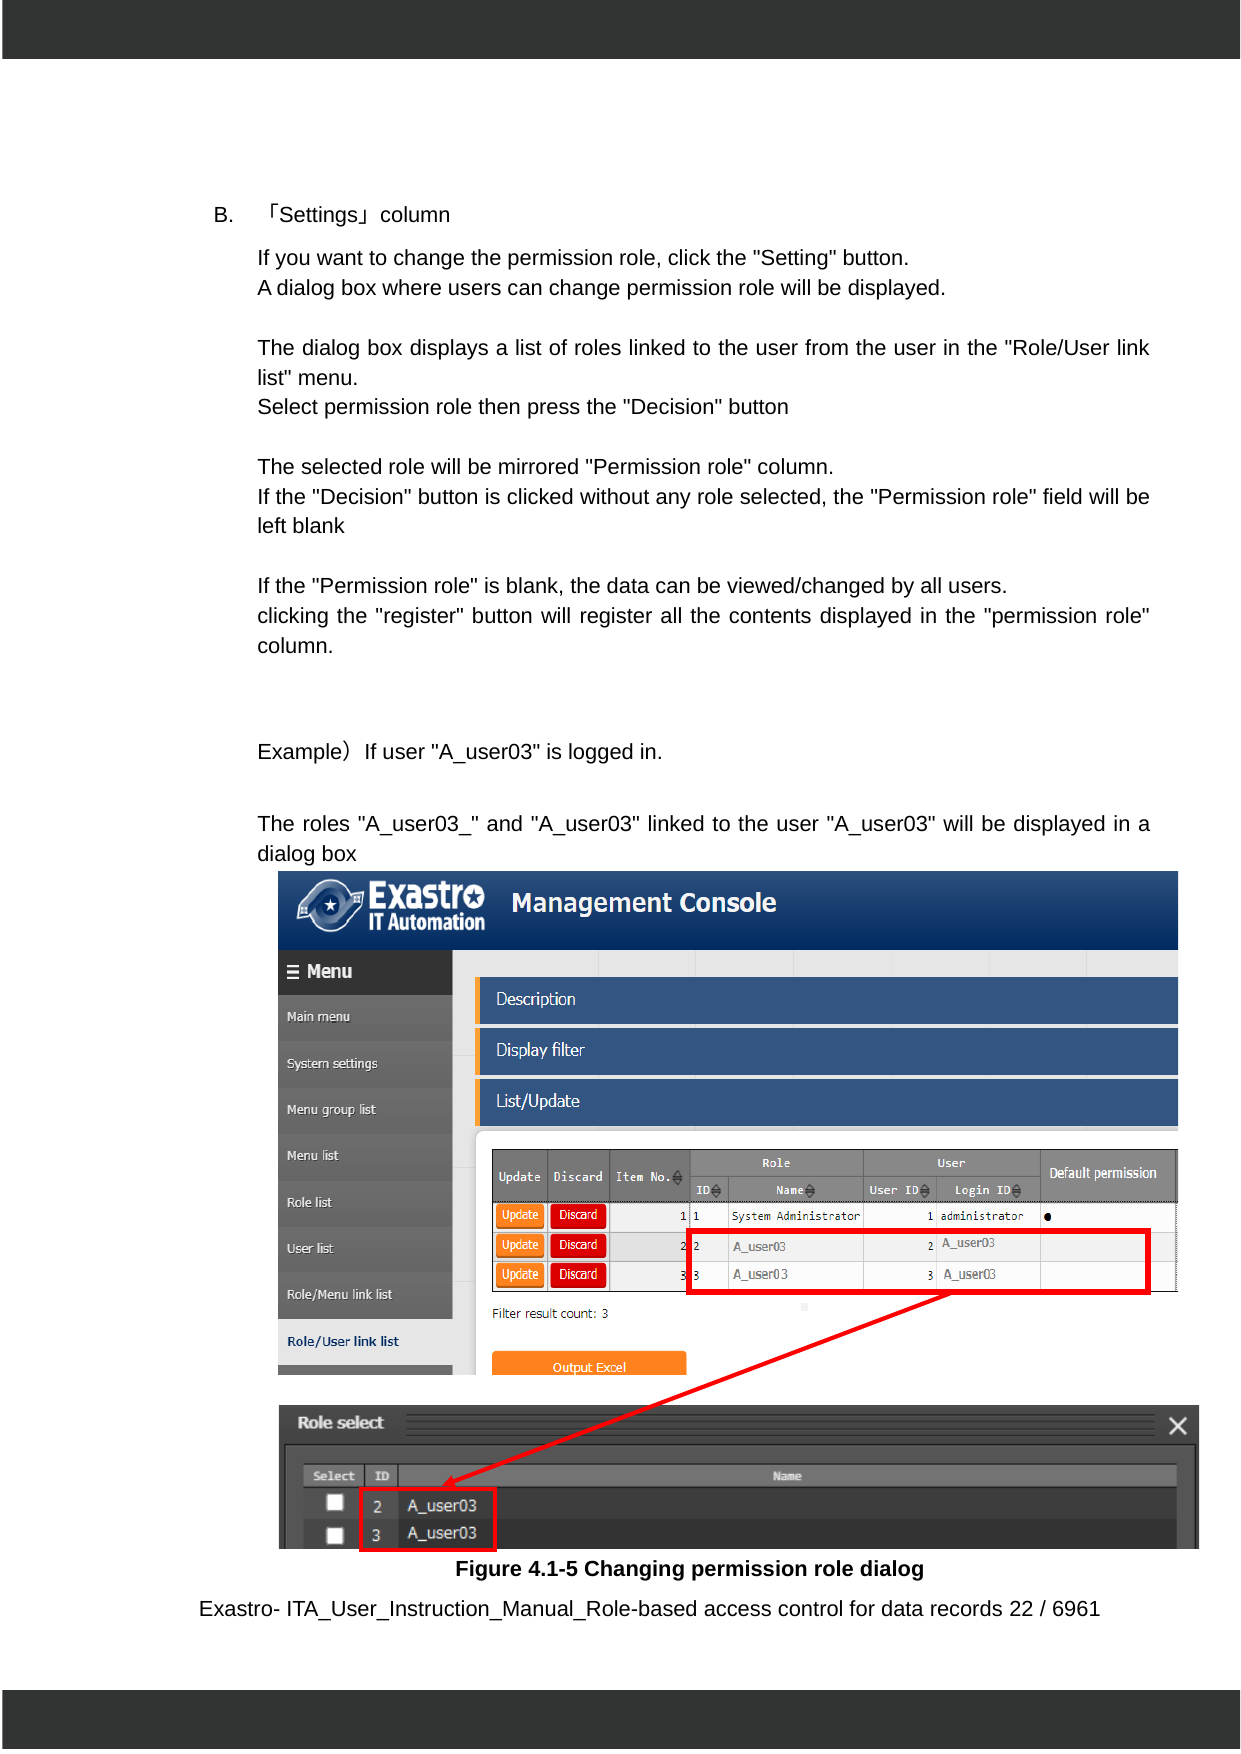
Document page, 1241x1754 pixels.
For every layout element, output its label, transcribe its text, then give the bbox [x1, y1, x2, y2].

picture [692, 1234, 1145, 1289]
list 「Settings」column If you want to change the permission role, click the "Setting" button. A dialog box where users can change permission role will be displayed. [213, 183, 1152, 303]
list If the "Permission role" is blank, the data can be viewed/changed by all users. [257, 571, 1152, 601]
picture [2, 0, 1241, 59]
picture [363, 1491, 493, 1548]
list clicking the "register" button will register all the contents displayed in the "permission role" column. [257, 601, 1152, 690]
list Example）If user "A_user03" is logged in. [257, 690, 1152, 779]
list The dialog box displays a list of roles linked to the user from the user in the "Role/User link list" menu. Select permission role then press the "Decision" button [257, 332, 1152, 452]
picture [278, 871, 1179, 1377]
picture [2, 1690, 1241, 1749]
picture [456, 1405, 1200, 1549]
list The roles "A_user03_" and "A_user03" linked to the user "A_user03" will be displayed in a dialog box [257, 809, 1152, 869]
list The selected role will be mirrored "Permission role" column. If the "Decision" button is clicked without any role selected, the "Permission role" field will be left blank [257, 452, 1152, 541]
text Figure 4.1-5 Changing permission role dialog [148, 1554, 1152, 1584]
picture [278, 1405, 646, 1549]
